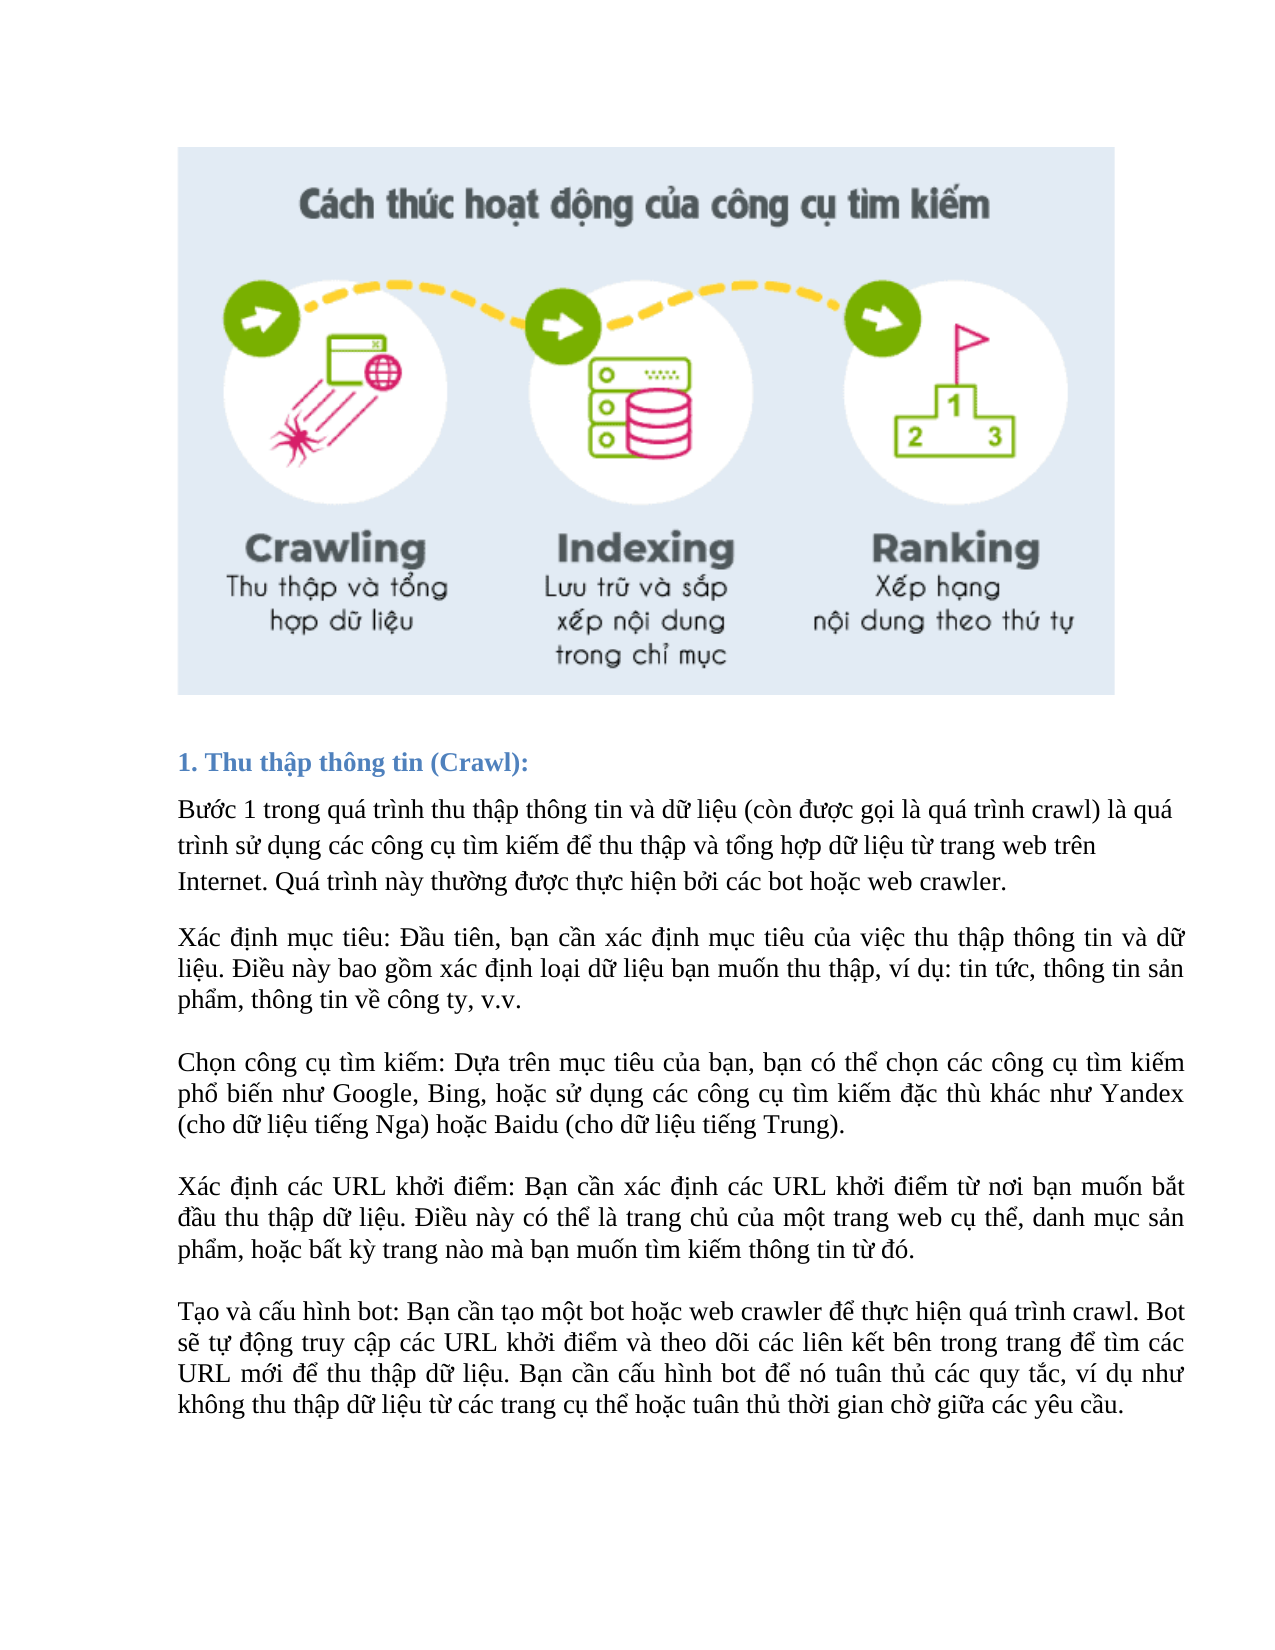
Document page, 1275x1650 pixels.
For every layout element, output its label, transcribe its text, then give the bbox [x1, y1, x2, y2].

list Xác định mục tiêu: Đầu tiên, bạn cần xác định mục tiêu của việc thu thập thông tin và dữ liệu. Điều này bao gồm xác định loại dữ liệu bạn muốn thu thập, ví dụ: tin tức, thông tin sản phẩm, thông tin về công ty, v.v. [177, 921, 1186, 1015]
picture [177, 147, 1115, 695]
subtitle Thu thập thông tin (Crawl): [177, 747, 1186, 778]
text Bước 1 trong quá trình thu thập thông tin và dữ liệu (còn được gọi là quá trình crawl) là quá trình sử dụng các công cụ tìm kiếm để thu thập và tổng hợp dữ liệu từ trang web trên Internet. Quá trình này thường được thực hiện bởi các bot hoặc web crawler. [177, 793, 1186, 896]
list Chọn công cụ tìm kiếm: Dựa trên mục tiêu của bạn, bạn có thể chọn các công cụ tìm kiếm phổ biến như Google, Bing, hoặc sử dụng các công cụ tìm kiếm đặc thù khác như Yandex (cho dữ liệu tiếng Nga) hoặc Baidu (cho dữ liệu tiếng Trung). [177, 1046, 1186, 1139]
list Tạo và cấu hình bot: Bạn cần tạo một bot hoặc web crawler để thực hiện quá trình crawl. Bot sẽ tự động truy cập các URL khởi điểm và theo dõi các liên kết bên trong trang để tìm các URL mới để thu thập dữ liệu. Bạn cần cấu hình bot để nó tuân thủ các quy tắc, ví dụ như không thu thập dữ liệu từ các trang cụ thể hoặc tuân thủ thời gian chờ giữa các yêu cầu. [177, 1295, 1186, 1419]
list Xác định các URL khởi điểm: Bạn cần xác định các URL khởi điểm từ nơi bạn muốn bắt đầu thu thập dữ liệu. Điều này có thể là trang chủ của một trang web cụ thể, danh mục sản phẩm, hoặc bất kỳ trang nào mà bạn muốn tìm kiếm thông tin từ đó. [177, 1170, 1186, 1264]
